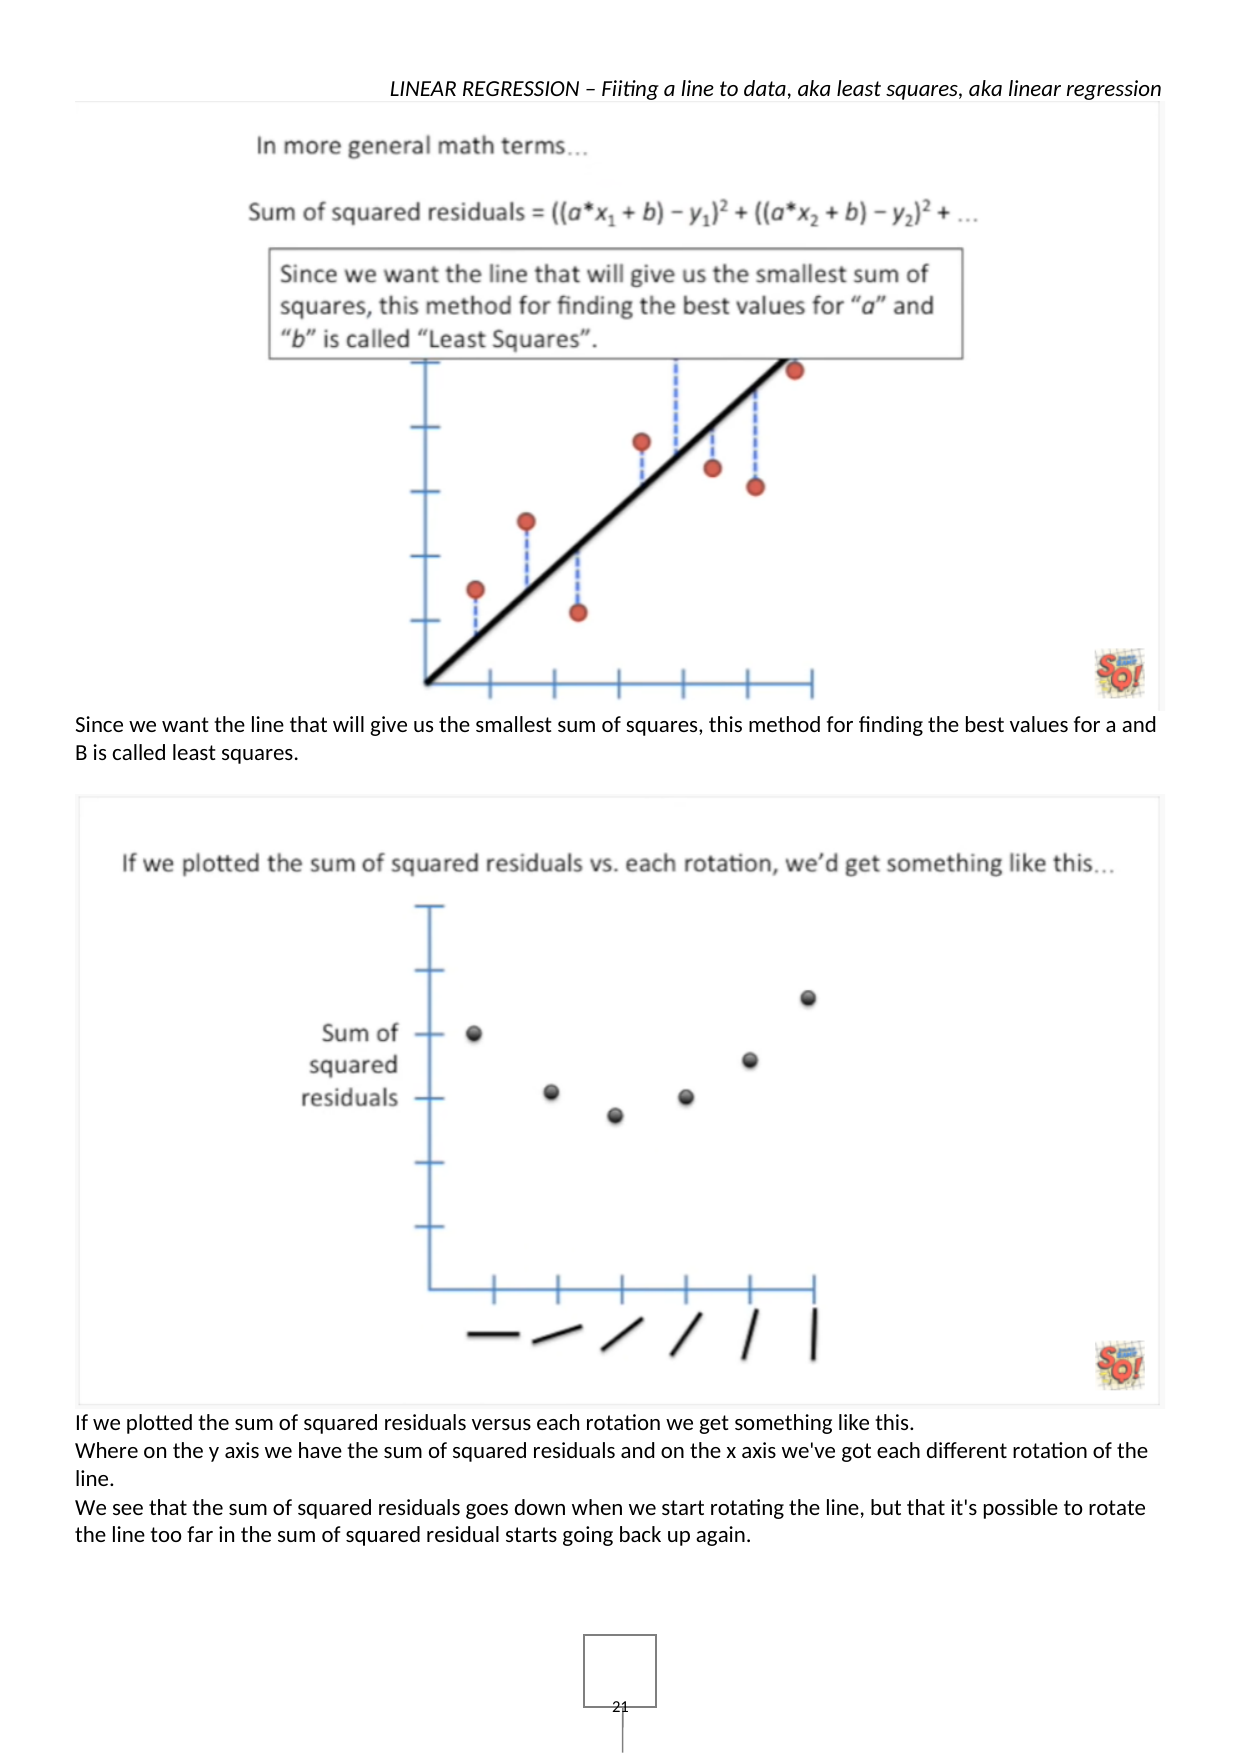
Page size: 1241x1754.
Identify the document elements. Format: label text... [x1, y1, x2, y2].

text We see that the sum of squared residuals goes down when we start rotating the line, but that it's possible to rotate the line too far in the sum of squared residual starts going back up again. [75, 1493, 1165, 1549]
text Since we want the line that will give us the smallest sum of squares, this method for finding the best values for a and B is called least squares. [75, 711, 1165, 767]
text If we plotted the sum of squared residuals versus each rotation we get something like this. [75, 1409, 1165, 1437]
text Where on the y axis we have the sum of squared residuals and on the x axis we've got each different rotation of the line. [75, 1437, 1165, 1493]
picture [75, 101, 1166, 711]
picture [75, 794, 1166, 1409]
